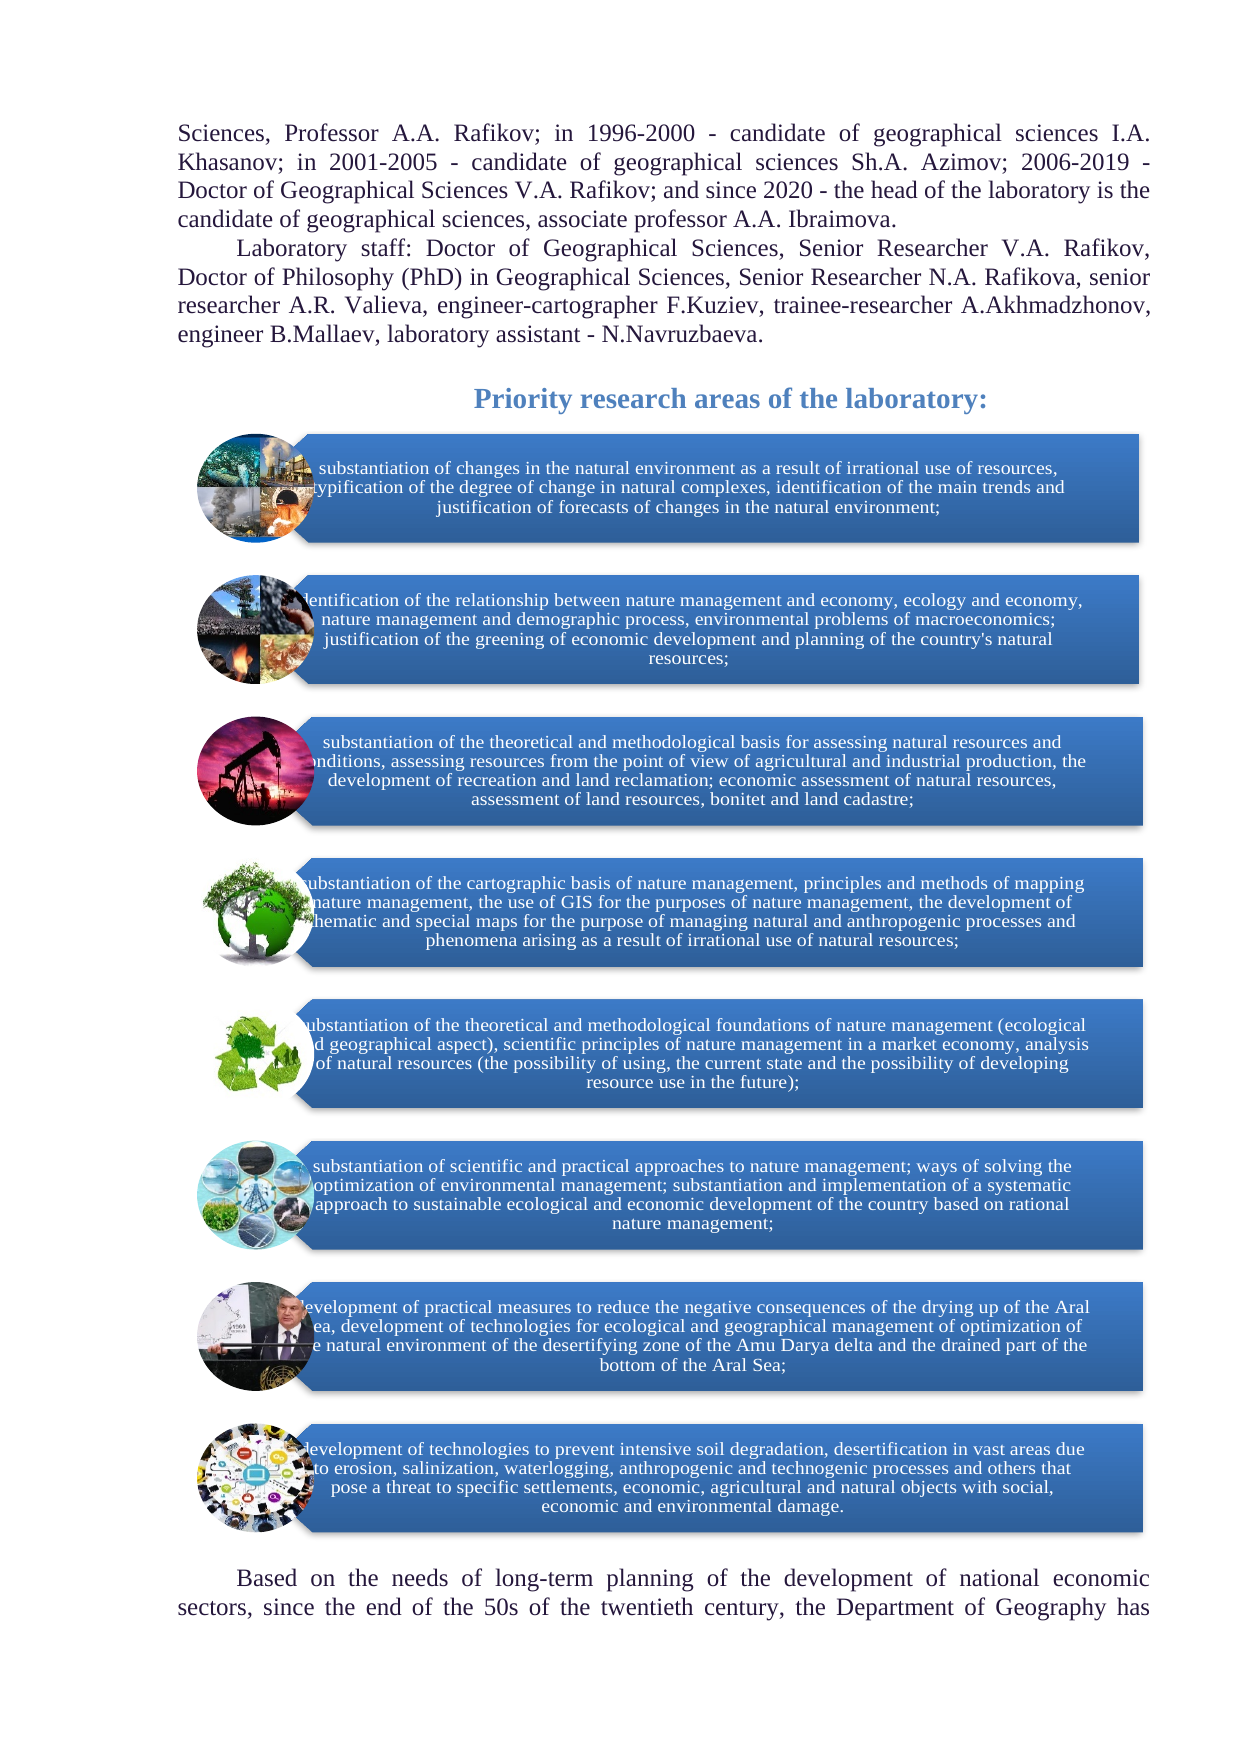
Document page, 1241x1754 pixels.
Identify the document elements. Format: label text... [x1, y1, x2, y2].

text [177, 1563, 1152, 1621]
picture [197, 1423, 315, 1533]
text Priority research areas of the laboratory: [177, 382, 1152, 415]
picture [197, 575, 315, 684]
picture [197, 1282, 315, 1391]
text Laboratory staff: Doctor of Geographical Sciences, Senior Researcher V.A. Rafikov, Doctor of Philosophy (PhD) in Geographical Sciences, Senior Researcher N.A. Rafikova, senior researcher A.R. Valieva, engineer-cartographer F.Kuziev, trainee-researcher A.Akhmadzhonov, engineer B.Mallaev, laboratory assistant - N.Navruzbaeva. [177, 233, 1152, 348]
picture [197, 999, 315, 1109]
picture [197, 857, 315, 967]
picture [197, 1140, 315, 1250]
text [177, 118, 1152, 233]
picture [197, 716, 315, 826]
picture [197, 433, 315, 543]
